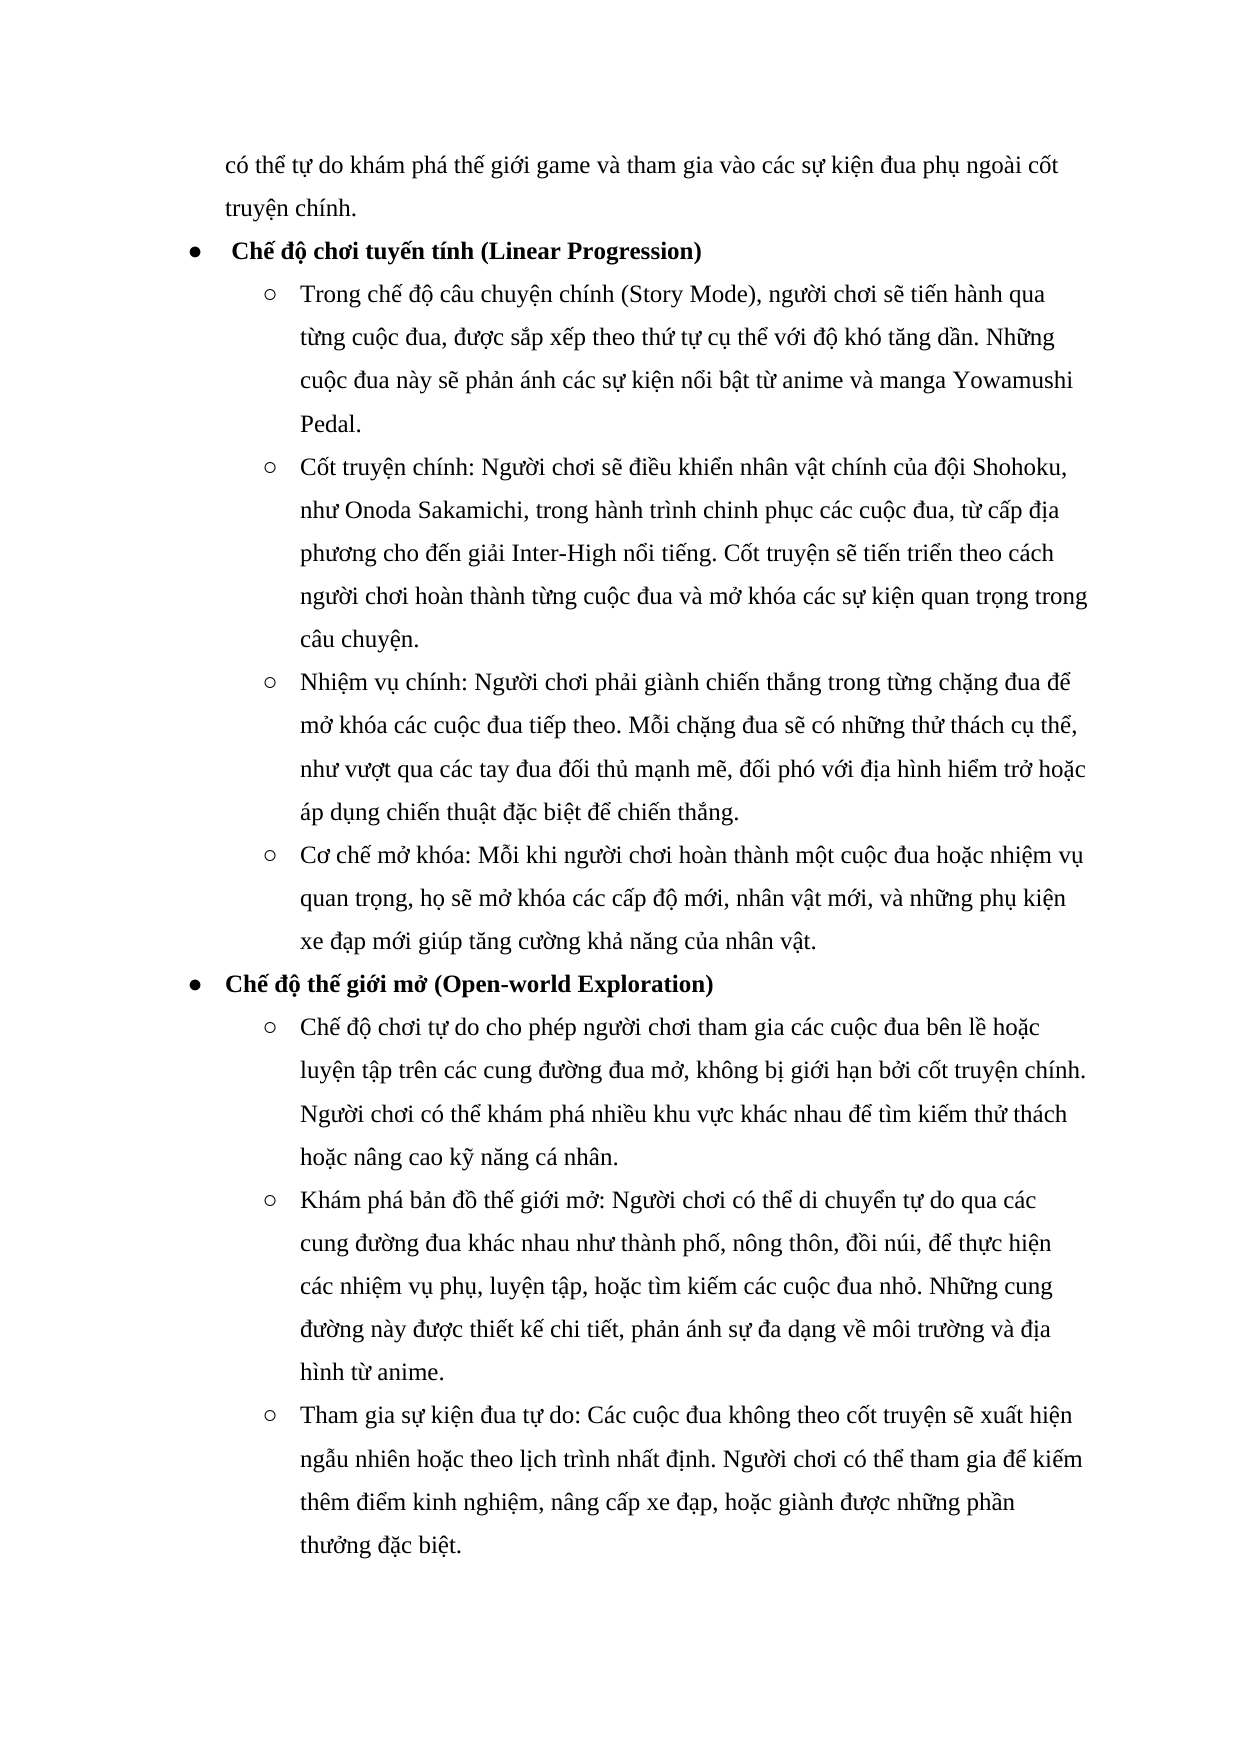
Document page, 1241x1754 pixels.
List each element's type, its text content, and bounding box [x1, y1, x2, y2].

list Cơ chế mở khóa: Mỗi khi người chơi hoàn thành một cuộc đua hoặc nhiệm vụ quan trọng, họ sẽ mở khóa các cấp độ mới, nhân vật mới, và những phụ kiện xe đạp mới giúp tăng cường khả năng của nhân vật. [262, 840, 1090, 955]
list Trong chế độ câu chuyện chính (Story Mode), người chơi sẽ tiến hành qua từng cuộc đua, được sắp xếp theo thứ tự cụ thể với độ khó tăng dần. Những cuộc đua này sẽ phản ánh các sự kiện nổi bật từ anime và manga Yowamushi Pedal. [262, 279, 1090, 437]
list Nhiệm vụ chính: Người chơi phải giành chiến thắng trong từng chặng đua để mở khóa các cuộc đua tiếp theo. Mỗi chặng đua sẽ có những thử thách cụ thể, như vượt qua các tay đua đối thủ mạnh mẽ, đối phó với địa hình hiểm trở hoặc áp dụng chiến thuật đặc biệt để chiến thắng. [262, 667, 1090, 826]
list Khám phá bản đồ thế giới mở: Người chơi có thể di chuyển tự do qua các cung đường đua khác nhau như thành phố, nông thôn, đồi núi, để thực hiện các nhiệm vụ phụ, luyện tập, hoặc tìm kiếm các cuộc đua nhỏ. Những cung đường này được thiết kế chi tiết, phản ánh sự đa dạng về môi trường và địa hình từ anime. [262, 1185, 1090, 1386]
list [187, 150, 1090, 222]
list Tham gia sự kiện đua tự do: Các cuộc đua không theo cốt truyện sẽ xuất hiện ngẫu nhiên hoặc theo lịch trình nhất định. Người chơi có thể tham gia để kiếm thêm điểm kinh nghiệm, nâng cấp xe đạp, hoặc giành được những phần thưởng đặc biệt. [262, 1401, 1090, 1559]
list Chế độ chơi tuyến tính (Linear Progression) [187, 236, 1090, 265]
list Chế độ thế giới mở (Open-world Exploration) [187, 969, 1090, 998]
list Cốt truyện chính: Người chơi sẽ điều khiển nhân vật chính của đội Shohoku, như Onoda Sakamichi, trong hành trình chinh phục các cuộc đua, từ cấp địa phương cho đến giải Inter-High nổi tiếng. Cốt truyện sẽ tiến triển theo cách người chơi hoàn thành từng cuộc đua và mở khóa các sự kiện quan trọng trong câu chuyện. [262, 452, 1090, 653]
list Chế độ chơi tự do cho phép người chơi tham gia các cuộc đua bên lề hoặc luyện tập trên các cung đường đua mở, không bị giới hạn bởi cốt truyện chính. Người chơi có thể khám phá nhiều khu vực khác nhau để tìm kiếm thử thách hoặc nâng cao kỹ năng cá nhân. [262, 1012, 1090, 1171]
